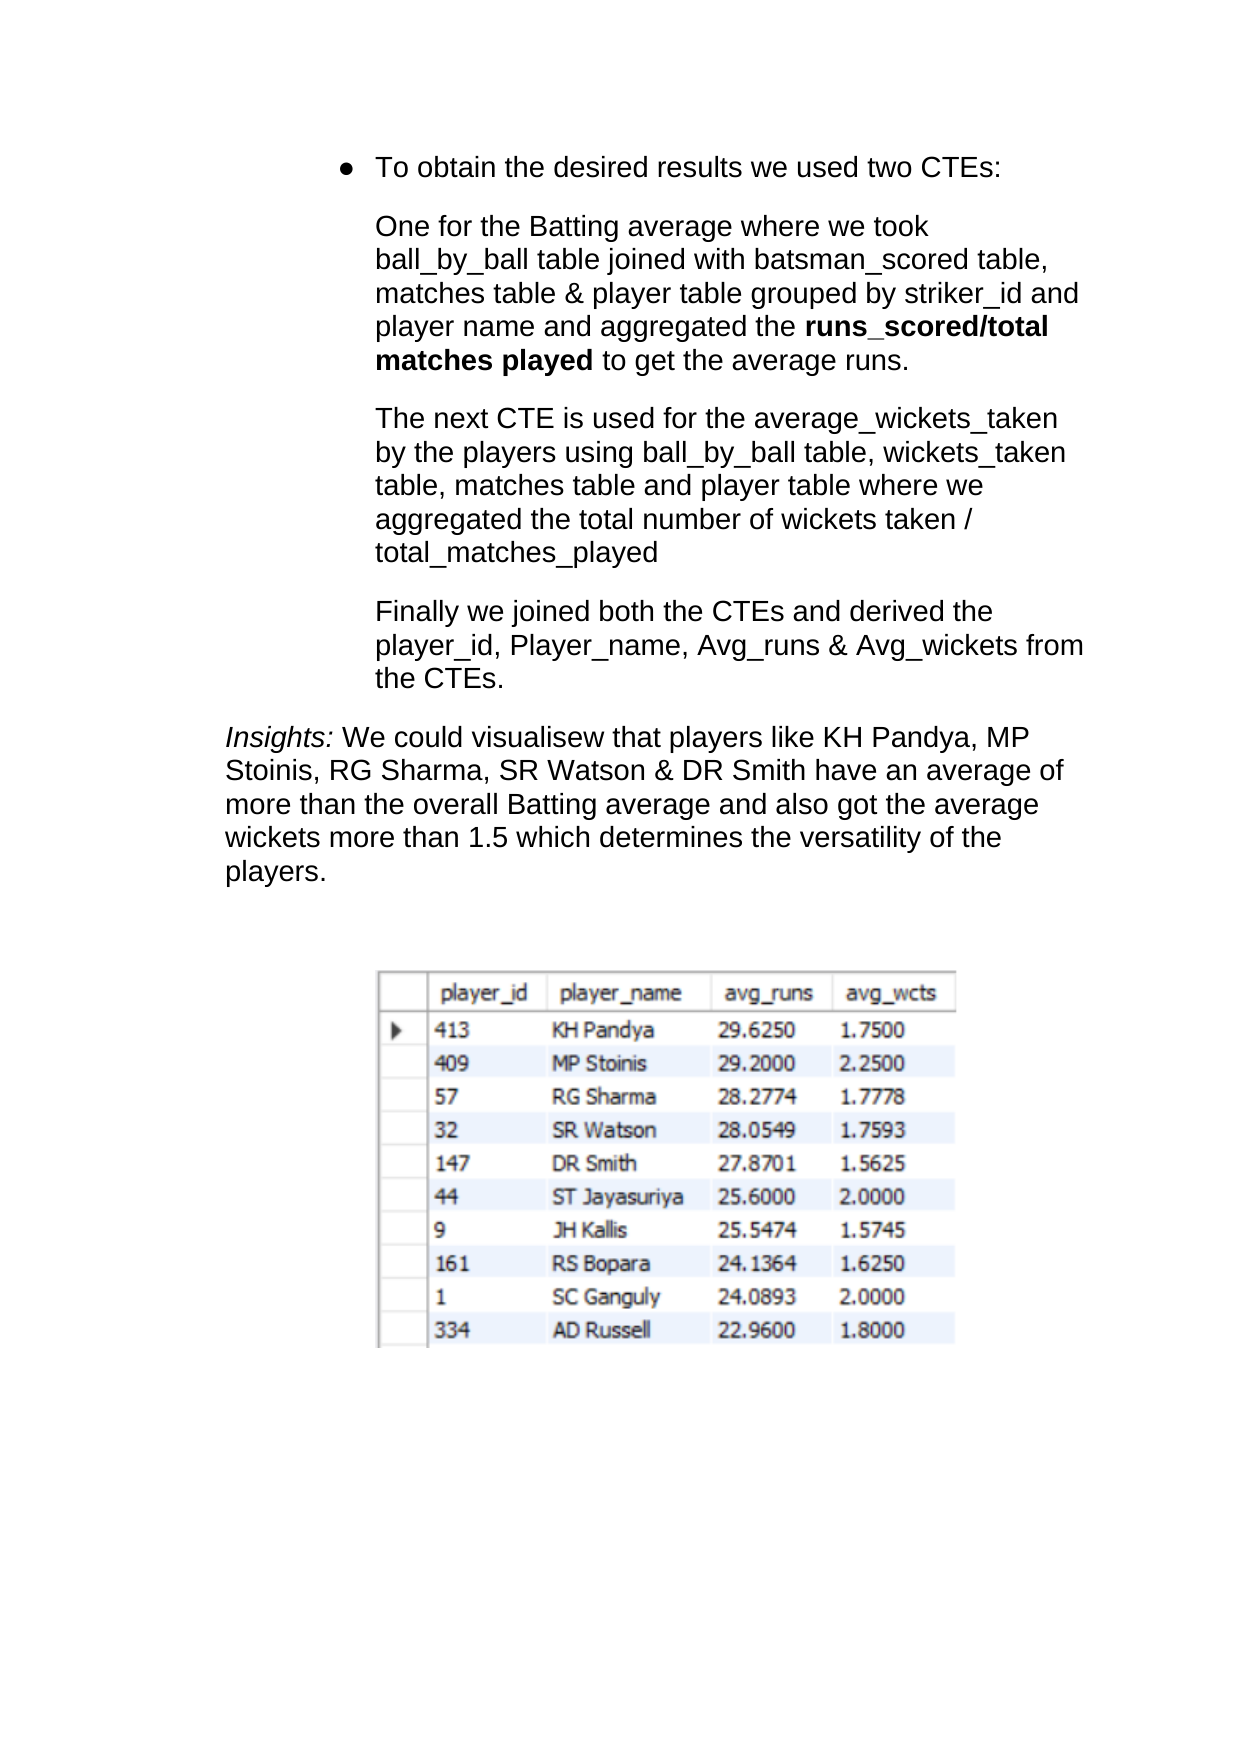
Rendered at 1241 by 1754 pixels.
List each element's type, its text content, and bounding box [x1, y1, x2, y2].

picture [375, 970, 957, 1348]
text The next CTE is used for the average_wickets_taken by the players using ball_by_ball table, wickets_taken table, matches table and player table where we aggregated the total number of wickets taken / total_matches_played [375, 401, 1090, 569]
list To obtain the desired results we used two CTEs: [337, 150, 1090, 183]
text Finally we joined both the CTEs and derived the player_id, Player_name, Avg_runs & Avg_wickets from the CTEs. [375, 594, 1090, 694]
text One for the Batting average where we took ball_by_ball table joined with batsman_scored table, matches table & player table grouped by striker_id and player name and aggregated the runs_scored/total matches played to get the average runs. [375, 208, 1090, 376]
text Insights: We could visualisew that players like KH Pandya, MP Stoinis, RG Sharma, SR Watson & DR Smith have an average of more than the overall Batting average and also got the average wickets more than 1.5 which determines the versatility of the players. [225, 719, 1090, 887]
